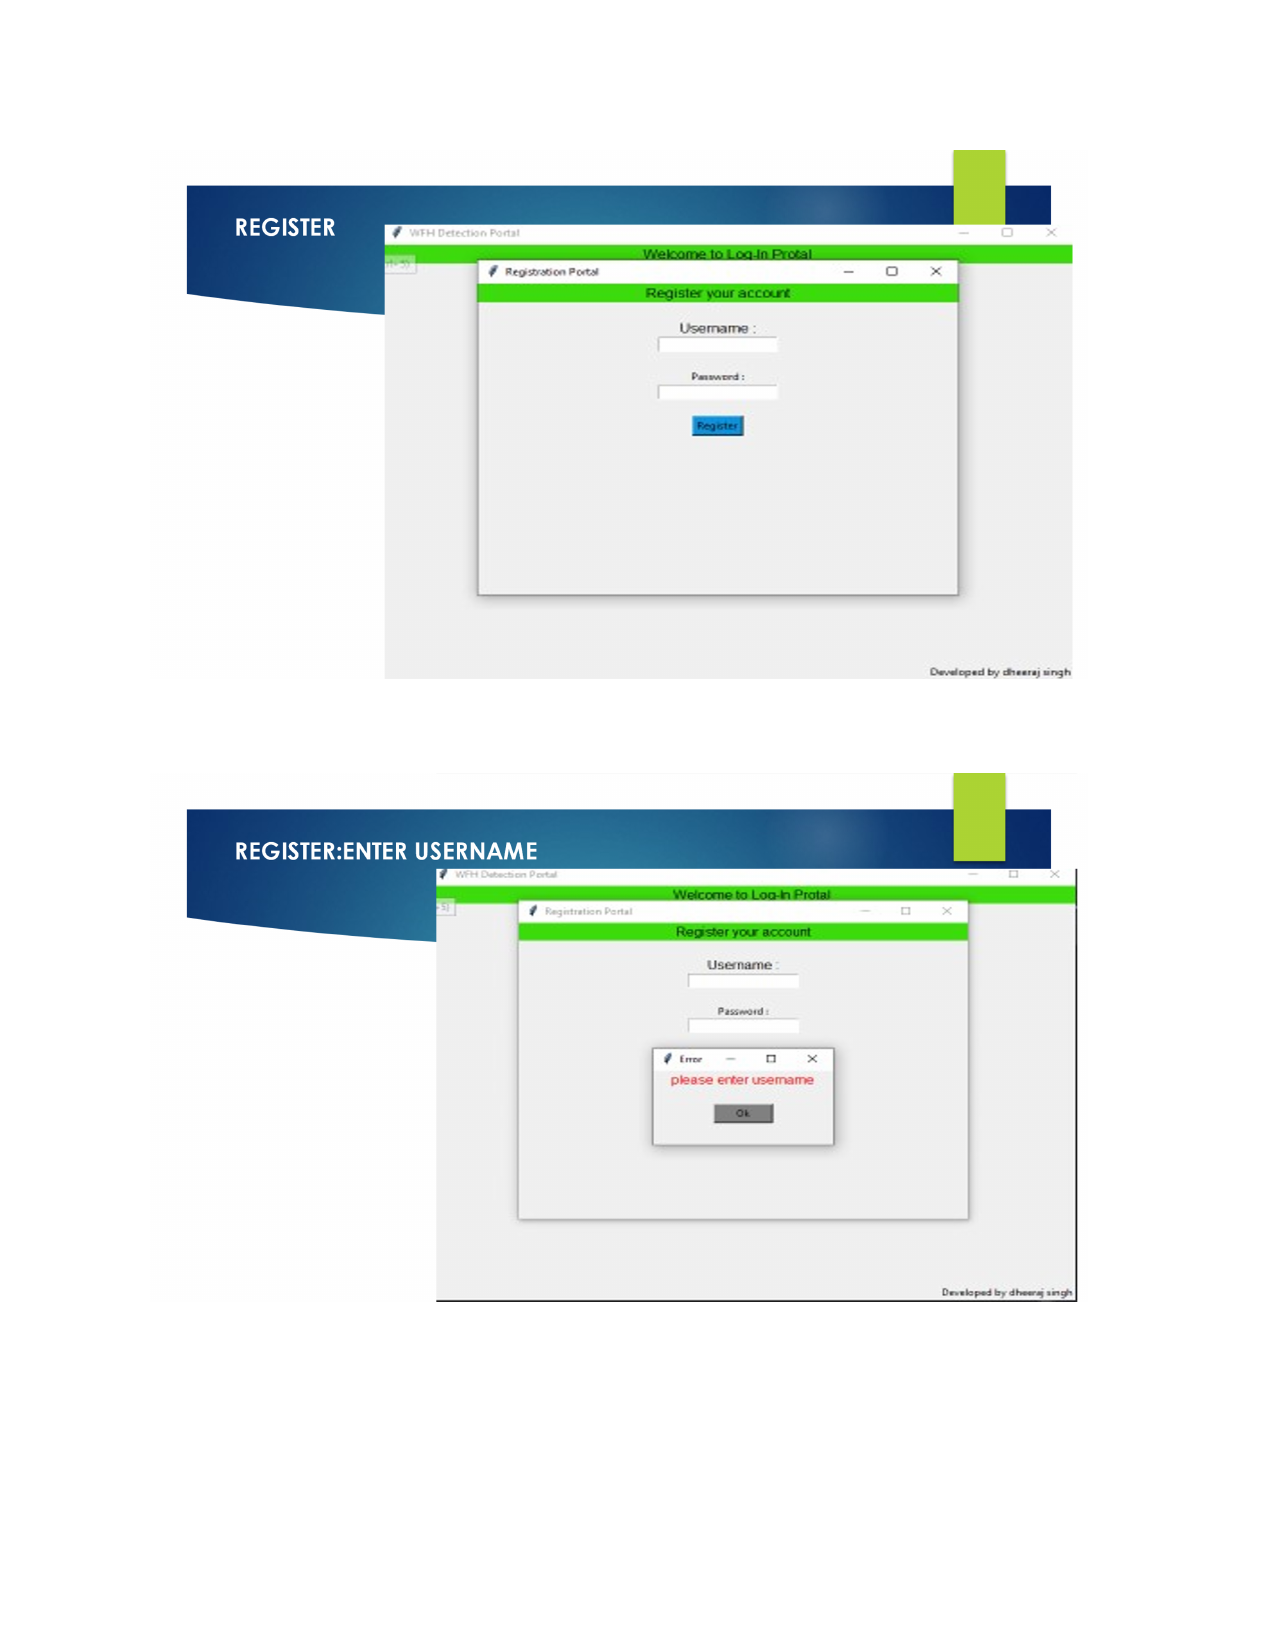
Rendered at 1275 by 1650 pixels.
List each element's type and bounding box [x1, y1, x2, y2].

picture [150, 150, 1088, 679]
picture [150, 773, 1088, 1302]
